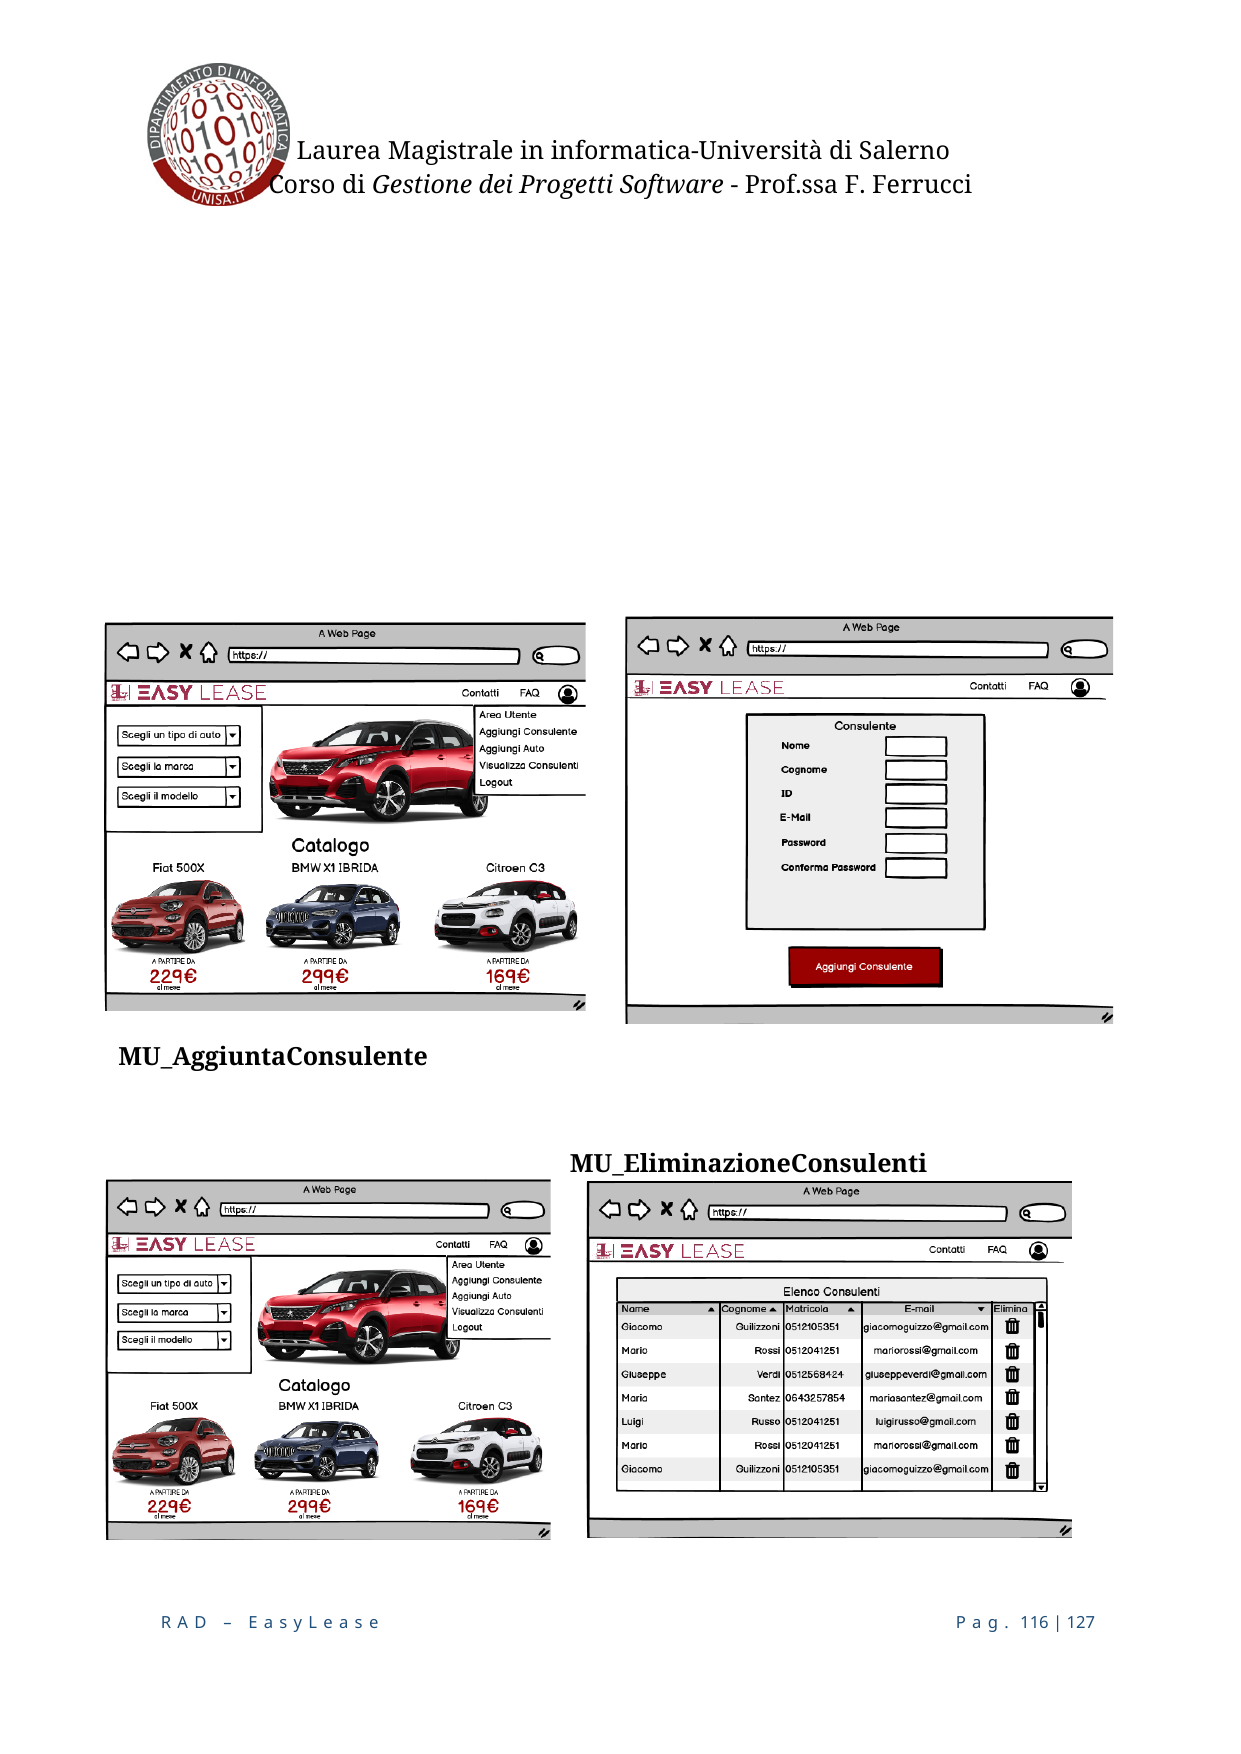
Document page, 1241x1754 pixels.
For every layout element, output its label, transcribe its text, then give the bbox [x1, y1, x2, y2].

text MU_EliminazioneConsulenti [118, 1146, 1122, 1180]
picture [85, 1179, 551, 1539]
picture [606, 616, 1113, 1023]
picture [147, 63, 290, 206]
picture [82, 622, 585, 1010]
picture [568, 1181, 1072, 1538]
